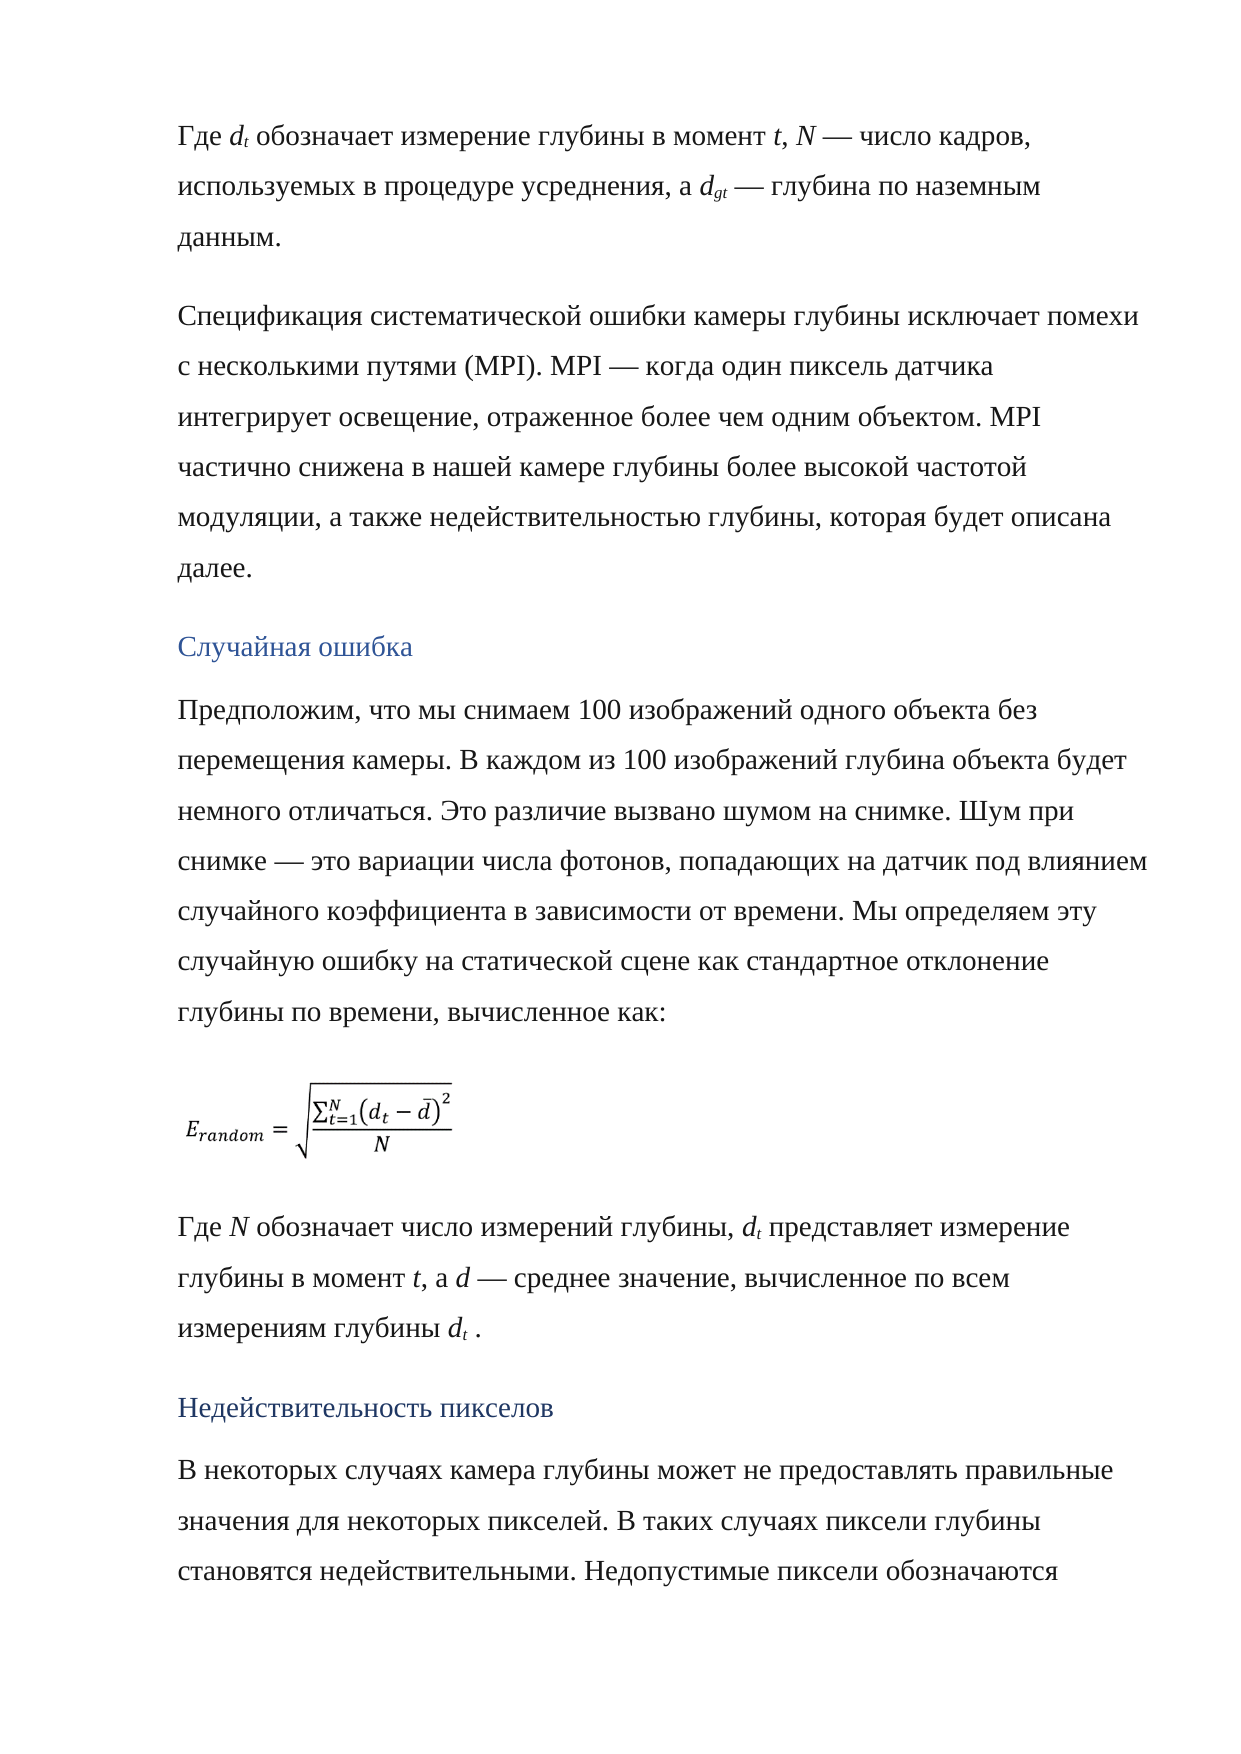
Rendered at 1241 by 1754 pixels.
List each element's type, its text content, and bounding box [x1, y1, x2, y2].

text Предположим, что мы снимаем 100 изображений одного объекта без перемещения камеры. В каждом из 100 изображений глубина объекта будет немного отличаться. Это различие вызвано шумом на снимке. Шум при снимке — это вариации числа фотонов, попадающих на датчик под влиянием случайного коэффициента в зависимости от времени. Мы определяем эту случайную ошибку на статической сцене как стандартное отклонение глубины по времени, вычисленное как: [177, 692, 1152, 1027]
text Где dt обозначает измерение глубины в момент t, N — число кадров, используемых в процедуре усреднения, а dgt — глубина по наземным данным. [177, 118, 1152, 252]
text Спецификация систематической ошибки камеры глубины исключает помехи с несколькими путями (MPI). MPI — когда один пиксель датчика интегрирует освещение, отраженное более чем одним объектом. MPI частично снижена в нашей камере глубины более высокой частотой модуляции, а также недействительностью глубины, которая будет описана далее. [177, 298, 1152, 583]
subtitle Случайная ошибка [177, 629, 1152, 663]
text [177, 1452, 1152, 1587]
subtitle Недействительность пикселов [177, 1390, 1152, 1423]
text Где N обозначает число измерений глубины, dt представляет измерение глубины в момент t, а d — среднее значение, вычисленное по всем измерениям глубины dt . [177, 1209, 1152, 1344]
picture [177, 1073, 462, 1166]
